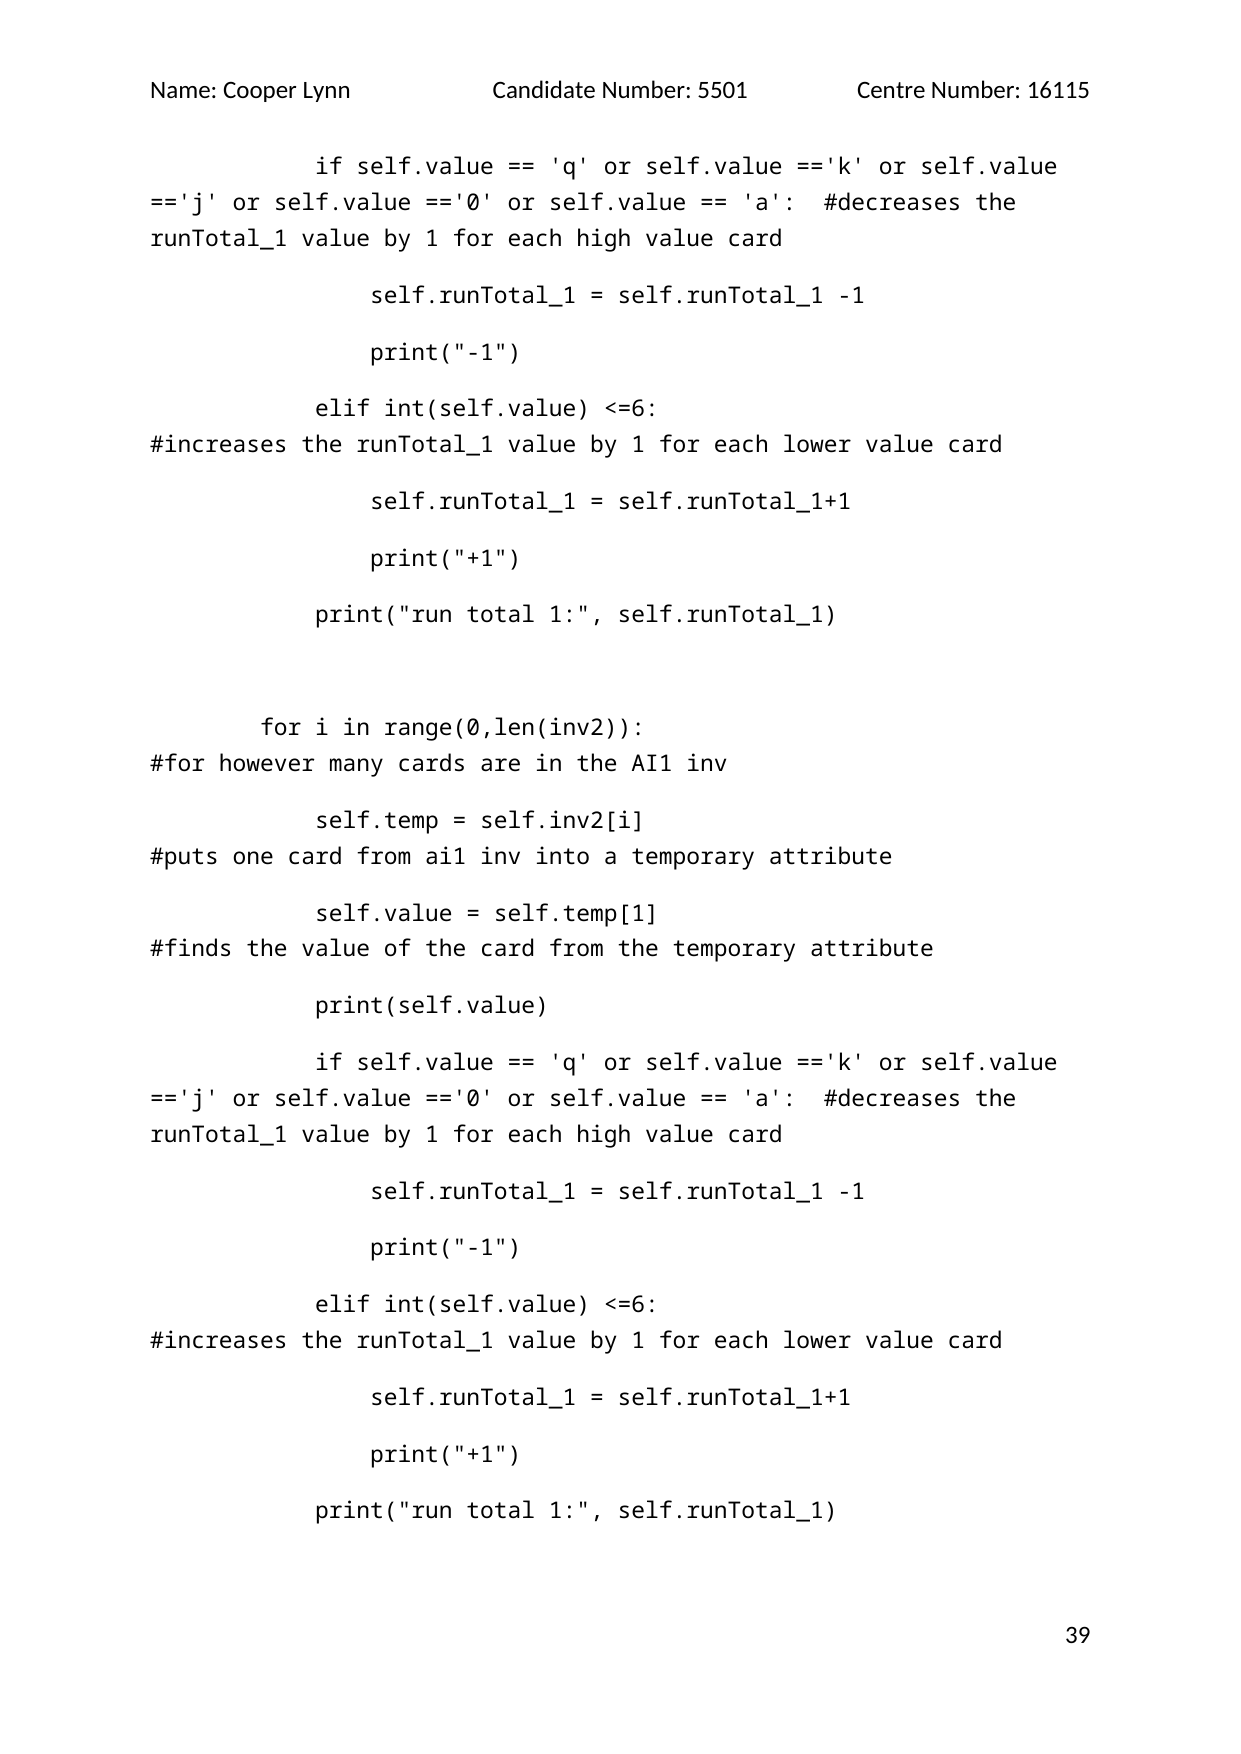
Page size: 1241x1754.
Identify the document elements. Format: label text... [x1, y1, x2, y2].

text self.temp = self.inv2[i] #puts one card from ai1 inv into a temporary attribute [150, 804, 1090, 871]
text print("+1") [150, 542, 1090, 573]
text for i in range(0,len(inv2)): #for however many cards are in the AI1 inv [150, 711, 1090, 778]
text elif int(self.value) <=6: #increases the runTotal_1 value by 1 for each lower value card [150, 392, 1090, 459]
text self.runTotal_1 = self.runTotal_1+1 [150, 1381, 1090, 1412]
text self.runTotal_1 = self.runTotal_1 -1 [150, 1174, 1090, 1206]
text self.runTotal_1 = self.runTotal_1 -1 [150, 279, 1090, 310]
text print("run total 1:", self.runTotal_1) [150, 598, 1090, 630]
text print("+1") [150, 1438, 1090, 1469]
text self.runTotal_1 = self.runTotal_1+1 [150, 485, 1090, 516]
text if self.value == 'q' or self.value =='k' or self.value =='j' or self.value =='0' or self.value == 'a': #decreases the runTotal_1 value by 1 for each high value card [150, 150, 1090, 253]
text print("-1") [150, 335, 1090, 367]
text if self.value == 'q' or self.value =='k' or self.value =='j' or self.value =='0' or self.value == 'a': #decreases the runTotal_1 value by 1 for each high value card [150, 1046, 1090, 1149]
text elif int(self.value) <=6: #increases the runTotal_1 value by 1 for each lower value card [150, 1288, 1090, 1355]
text print(self.value) [150, 989, 1090, 1020]
text self.value = self.temp[1] #finds the value of the card from the temporary attribute [150, 896, 1090, 964]
text print("-1") [150, 1231, 1090, 1263]
text print("run total 1:", self.runTotal_1) [150, 1494, 1090, 1526]
